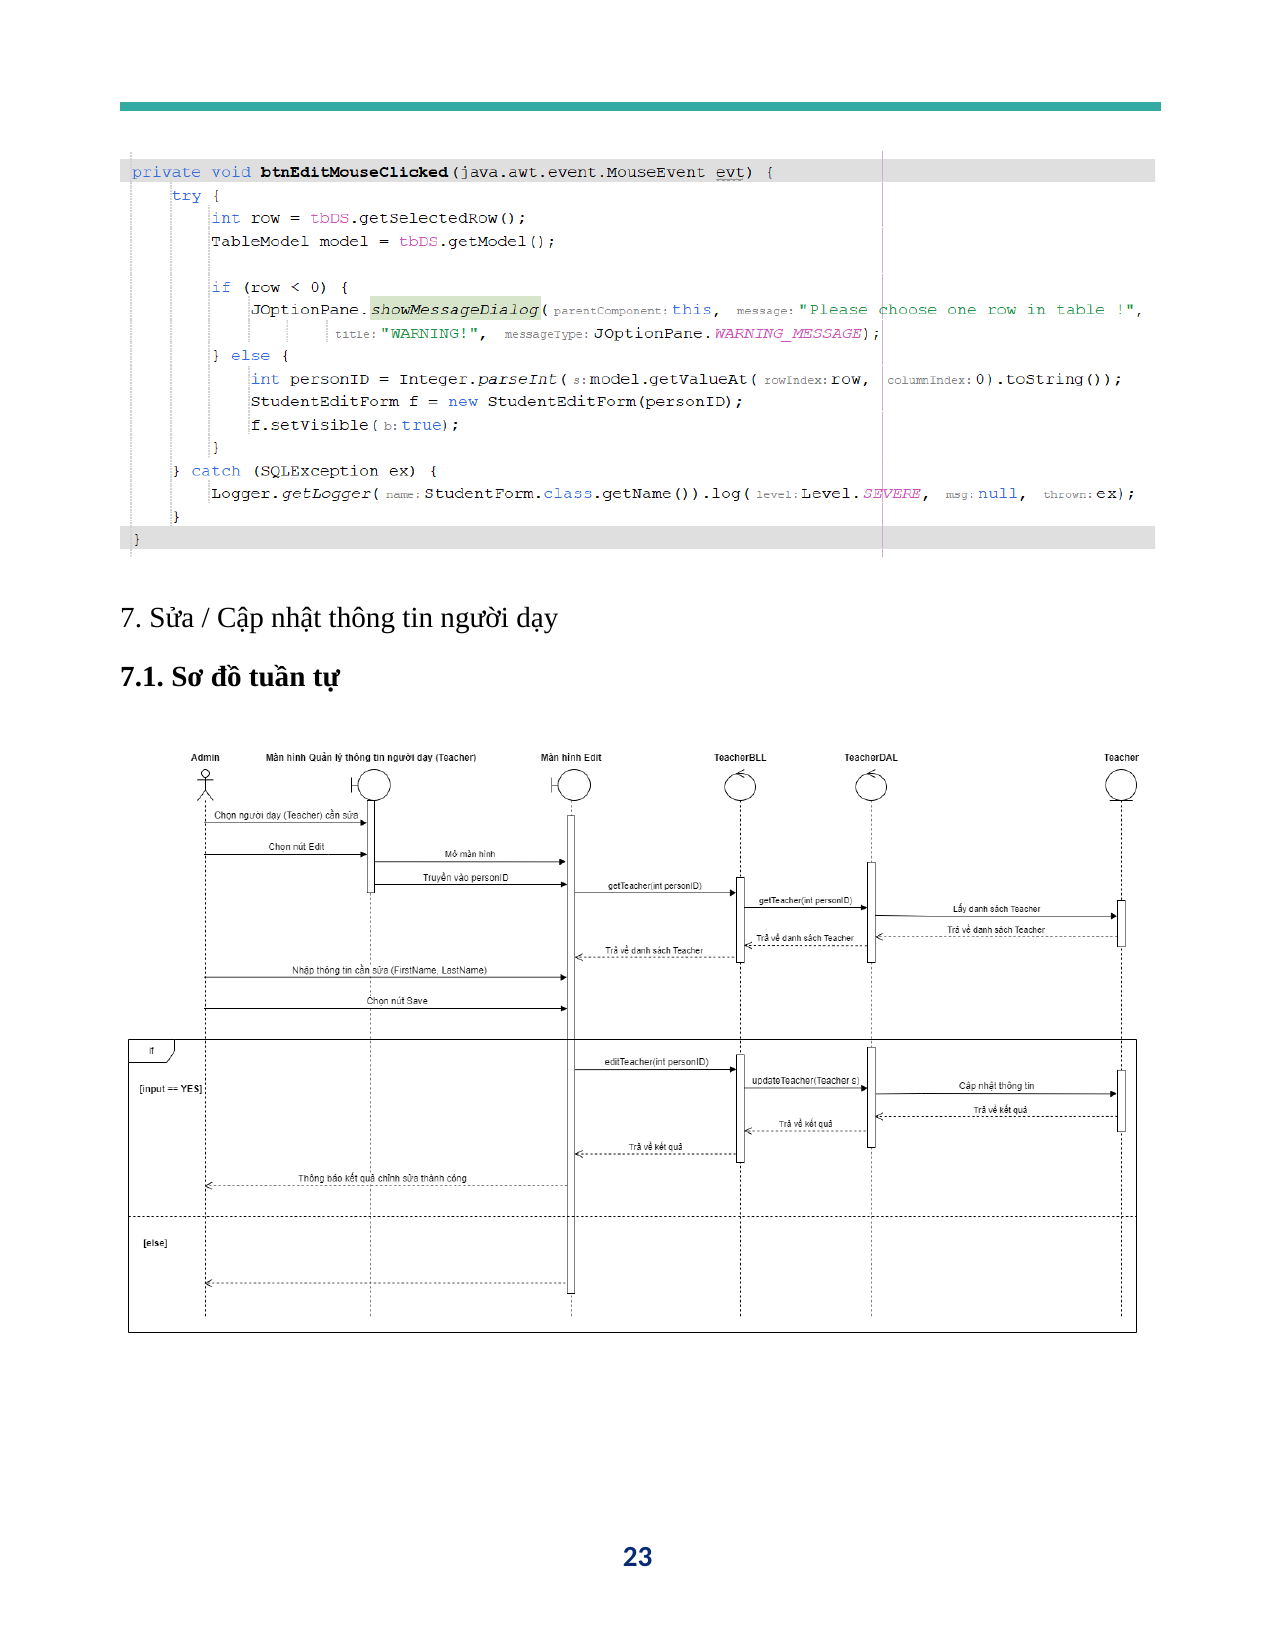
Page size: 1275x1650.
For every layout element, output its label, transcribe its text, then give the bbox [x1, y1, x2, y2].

picture [120, 151, 1155, 557]
subtitle 7. Sửa / Cập nhật thông tin người dạy [120, 600, 1155, 634]
picture [120, 738, 1155, 1340]
subtitle 7.1. Sơ đồ tuần tự [120, 659, 1155, 692]
